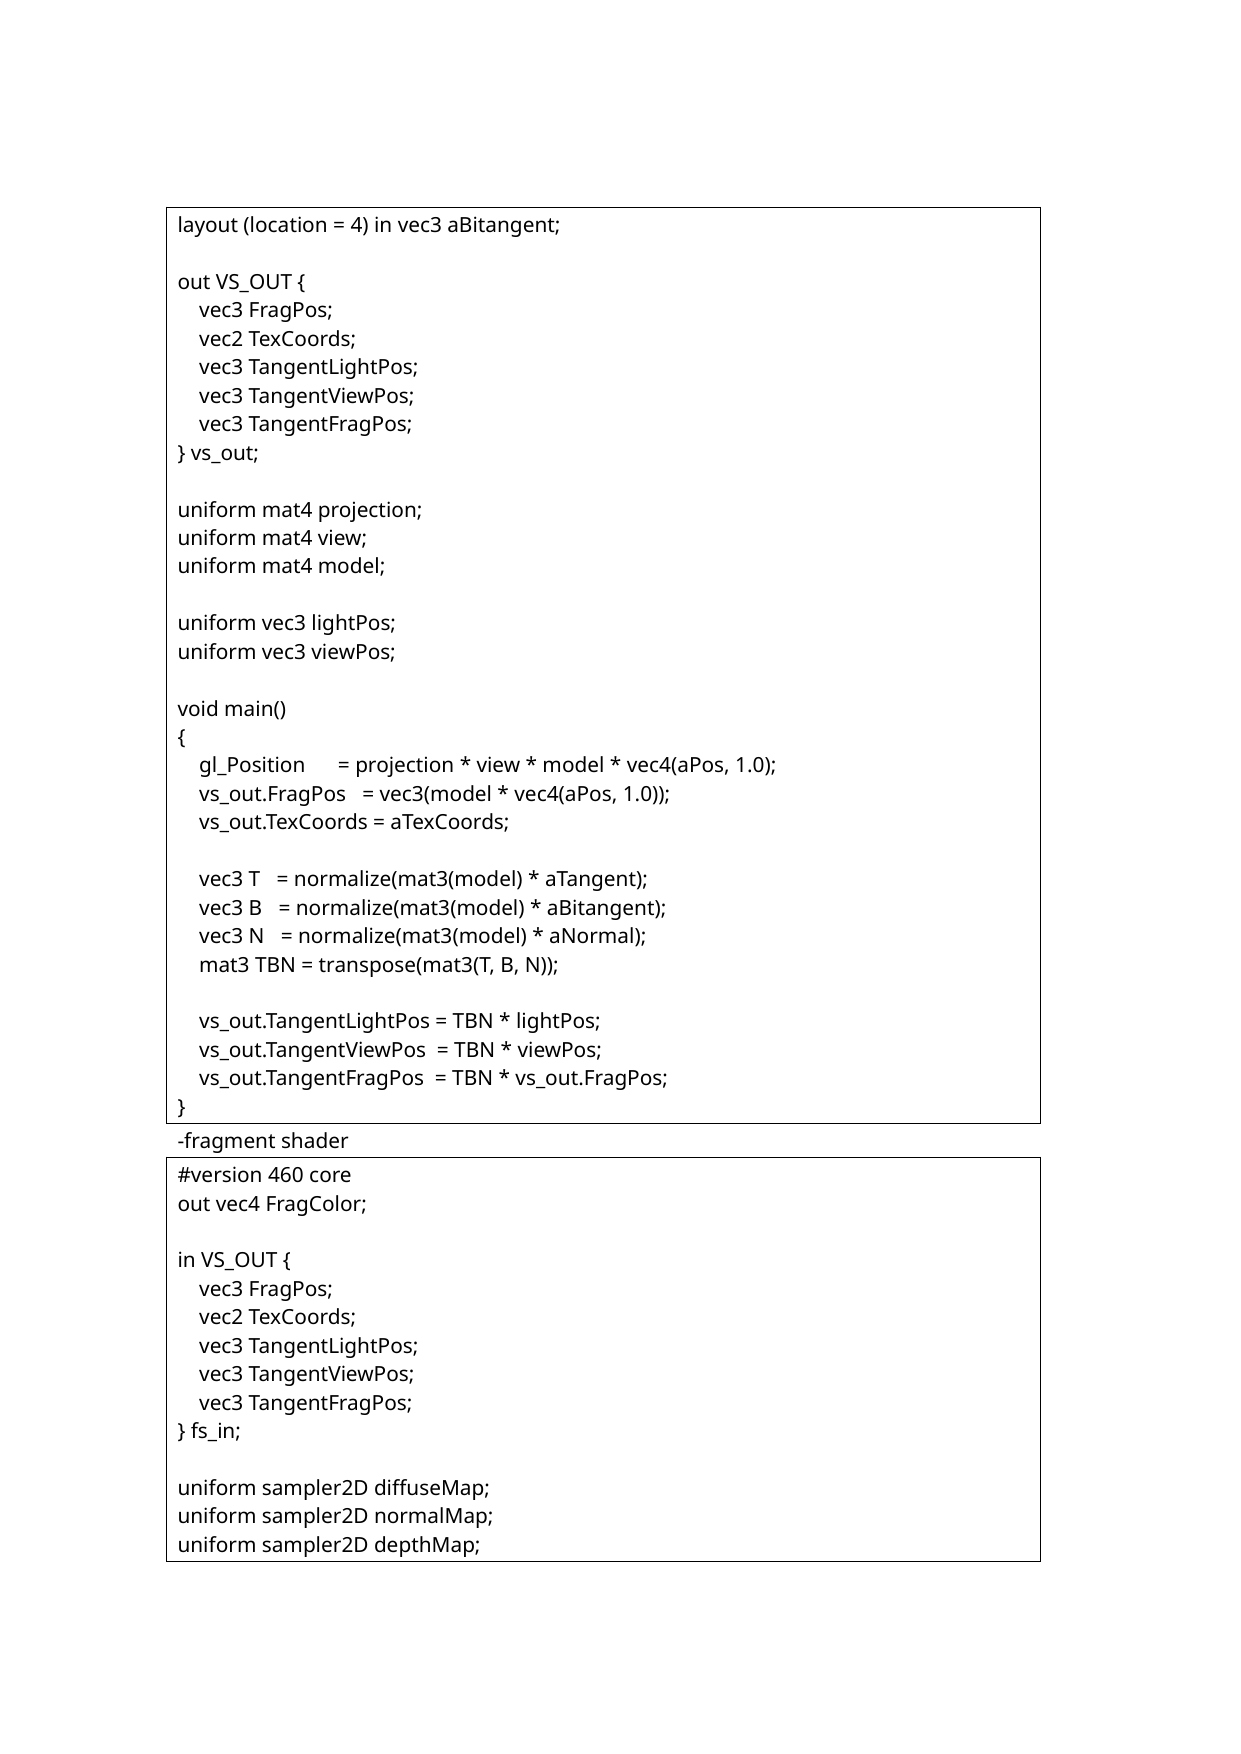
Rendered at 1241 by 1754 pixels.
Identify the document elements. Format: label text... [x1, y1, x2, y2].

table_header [167, 1158, 1040, 1561]
text -fragment shader [169, 1124, 1071, 1157]
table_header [167, 208, 1040, 1123]
